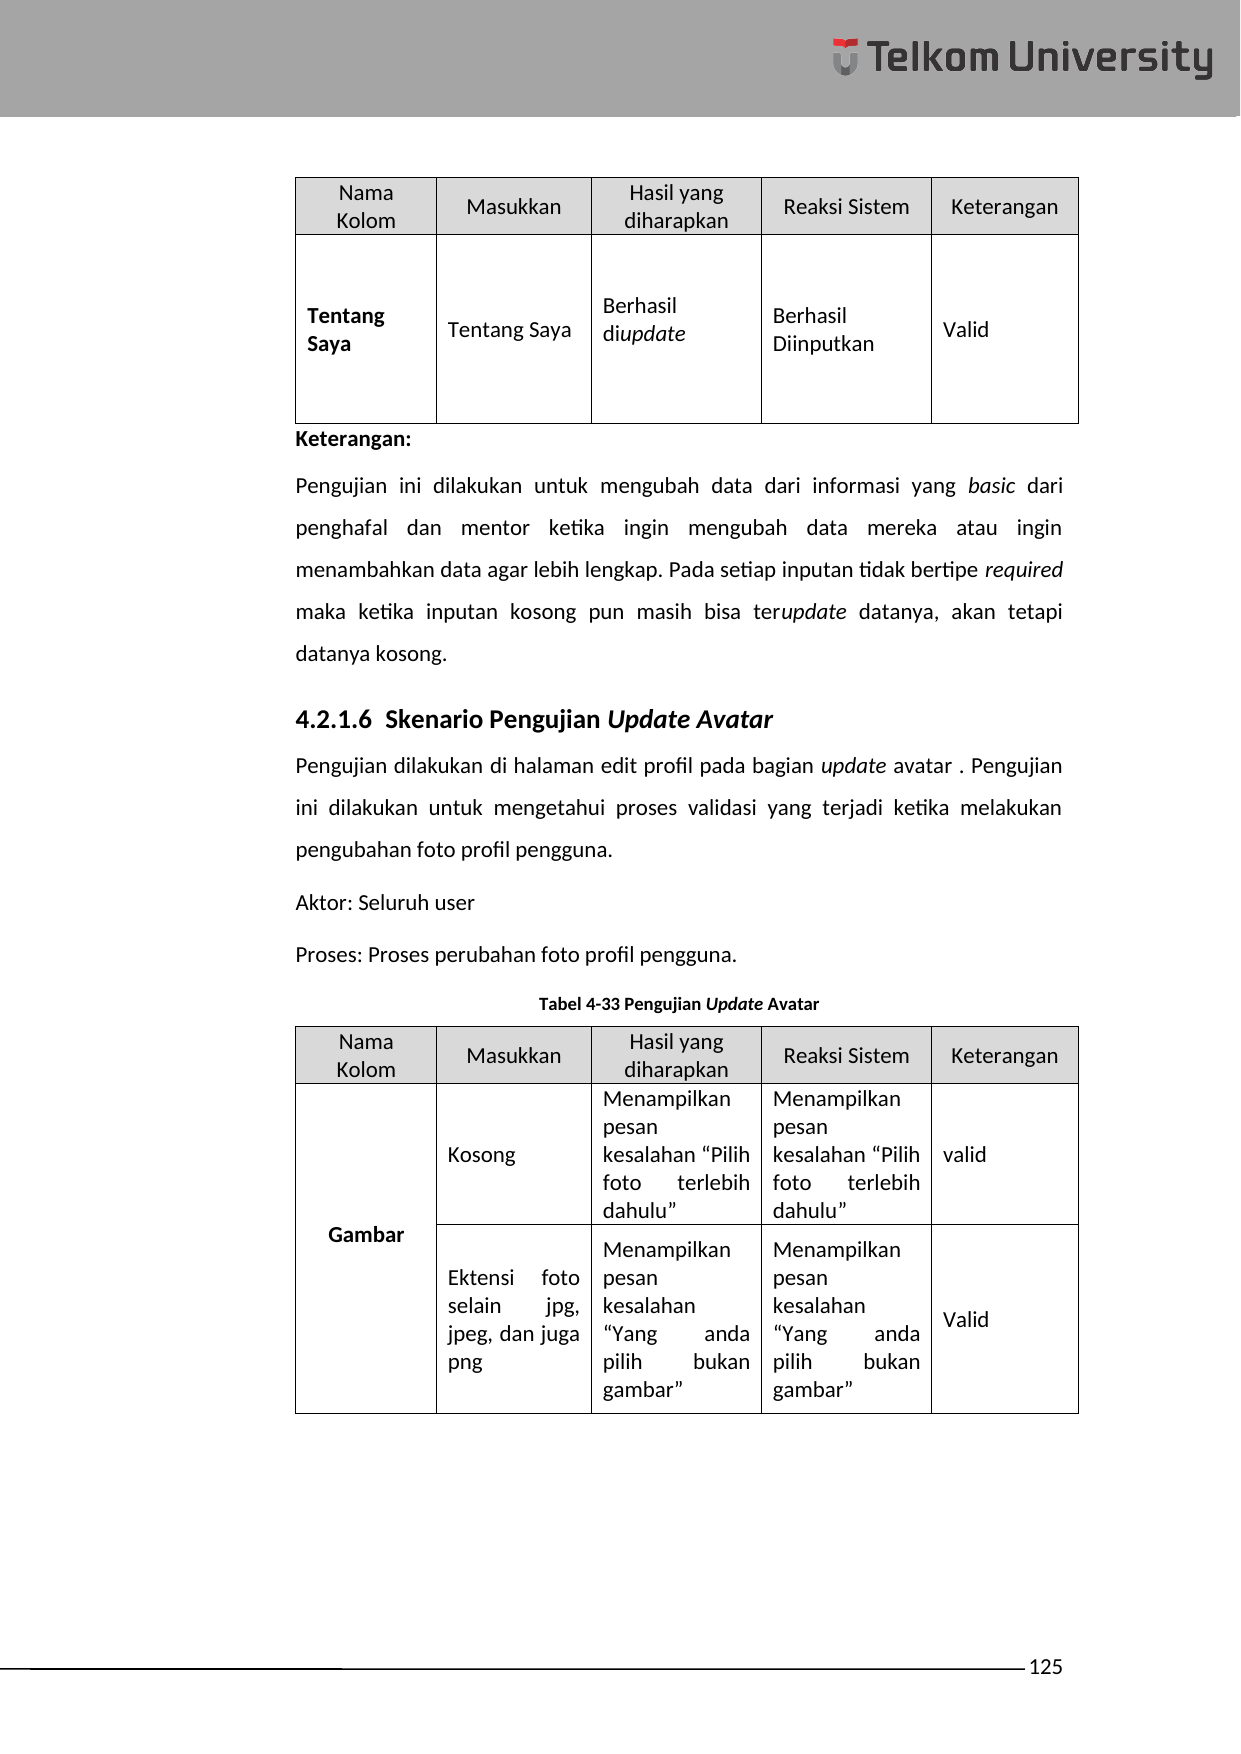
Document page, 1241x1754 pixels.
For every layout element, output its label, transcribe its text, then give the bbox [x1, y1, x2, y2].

table_cell Keterangan [932, 178, 1078, 234]
table_header Nama Kolom [296, 1027, 436, 1083]
table_cell Menampilkan pesan kesalahan “Pilih foto terlebih dahulu” [592, 1084, 761, 1224]
table_cell Nama Kolom [296, 178, 436, 234]
table_cell Menampilkan pesan kesalahan “Yang anda pilih bukan gambar” [592, 1225, 761, 1413]
text Keterangan: [295, 424, 1063, 452]
table_cell Reaksi Sistem [762, 178, 931, 234]
table_cell Hasil yang diharapkan [592, 178, 761, 234]
table_cell Valid [932, 1225, 1078, 1413]
table_cell Tentang Saya [296, 235, 436, 423]
text Aktor: Seluruh user [295, 888, 1063, 916]
table_header Reaksi Sistem [762, 1027, 931, 1083]
text Pengujian ini dilakukan untuk mengubah data dari informasi yang basic dari penghafal dan mentor ketika ingin mengubah data mereka atau ingin menambahkan data agar lebih lengkap. Pada setiap inputan tidak bertipe required maka ketika inputan kosong pun masih bisa terupdate datanya, akan tetapi datanya kosong. [295, 471, 1063, 667]
table_cell Kosong [437, 1084, 591, 1224]
table_cell Ektensi foto selain jpg, jpeg, dan juga png [437, 1225, 591, 1413]
table_cell valid [932, 1084, 1078, 1224]
table_cell Tentang Saya [437, 235, 591, 423]
picture [833, 38, 1213, 80]
text Pengujian dilakukan di halaman edit profil pada bagian update avatar . Pengujian ini dilakukan untuk mengetahui proses validasi yang terjadi ketika melakukan pengubahan foto profil pengguna. [295, 751, 1063, 863]
subtitle Skenario Pengujian Update Avatar [295, 702, 1063, 735]
table_cell Valid [932, 235, 1078, 423]
table_cell Menampilkan pesan kesalahan “Pilih foto terlebih dahulu” [762, 1084, 931, 1224]
table_header Masukkan [437, 1027, 591, 1083]
table_header Keterangan [932, 1027, 1078, 1083]
table_header Hasil yang diharapkan [592, 1027, 761, 1083]
table_cell Gambar [296, 1084, 436, 1413]
table_cell Berhasil Diinputkan [762, 235, 931, 423]
table_cell Menampilkan pesan kesalahan “Yang anda pilih bukan gambar” [762, 1225, 931, 1413]
table_cell Berhasil diupdate [592, 235, 761, 423]
text Proses: Proses perubahan foto profil pengguna. [295, 940, 1063, 968]
table_cell Masukkan [437, 178, 591, 234]
